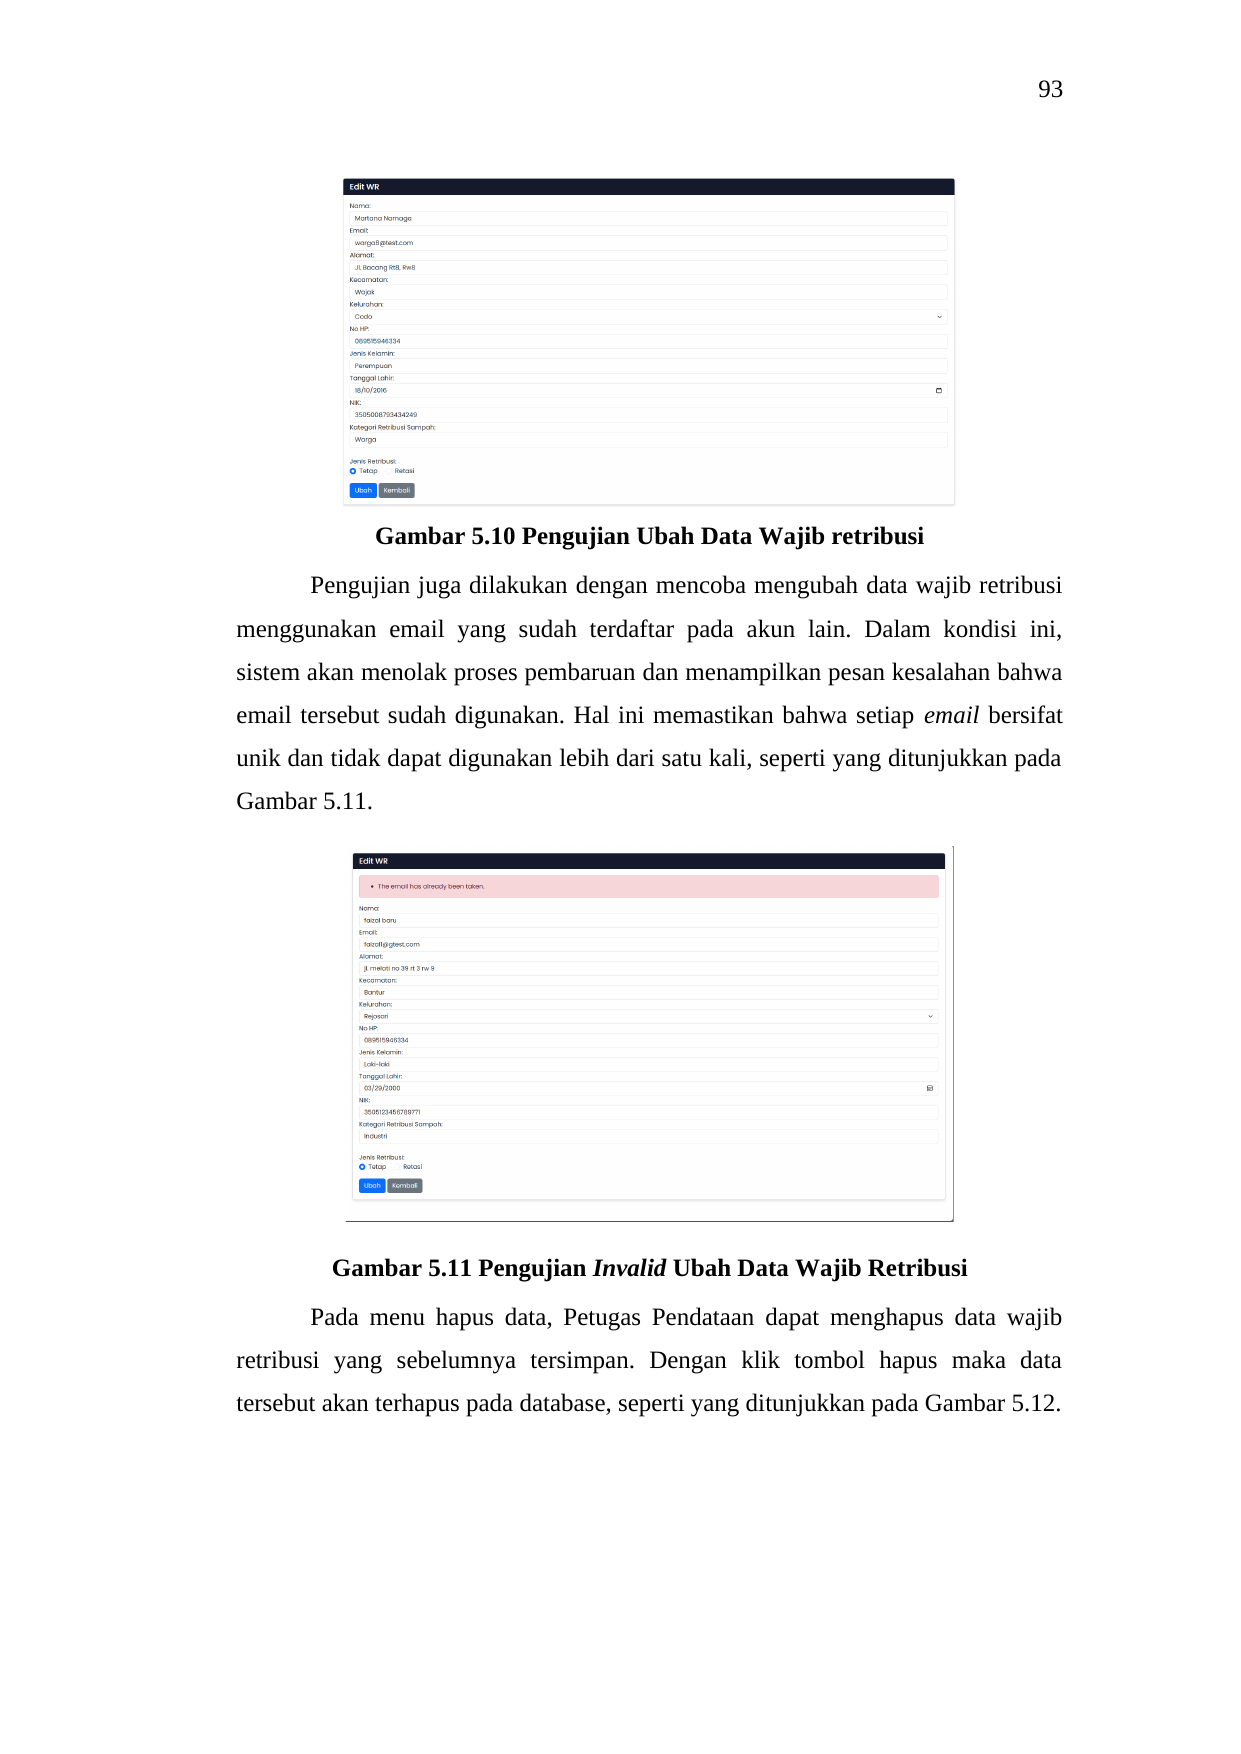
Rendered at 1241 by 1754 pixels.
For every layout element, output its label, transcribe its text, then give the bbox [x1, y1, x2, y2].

text Pengujian juga dilakukan dengan mencoba mengubah data wajib retribusi menggunakan email yang sudah terdaftar pada akun lain. Dalam kondisi ini, sistem akan menolak proses pembaruan dan menampilkan pesan kesalahan bahwa email tersebut sudah digunakan. Hal ini memastikan bahwa setiap email bersifat unik dan tidak dapat digunakan lebih dari satu kali, seperti yang ditunjukkan pada Gambar 5.11. [236, 571, 1063, 815]
text Pada menu hapus data, Petugas Pendataan dapat menghapus data wajib retribusi yang sebelumnya tersimpan. Dengan klik tombol hapus maka data tersebut akan terhapus pada database, seperti yang ditunjukkan pada Gambar 5.12. [236, 1302, 1063, 1417]
picture [345, 846, 954, 1222]
text Gambar 5.11 Pengujian Invalid Ubah Data Wajib Retribusi [236, 1253, 1063, 1281]
picture [342, 177, 957, 507]
text Gambar 5.10 Pengujian Ubah Data Wajib retribusi [236, 521, 1063, 550]
